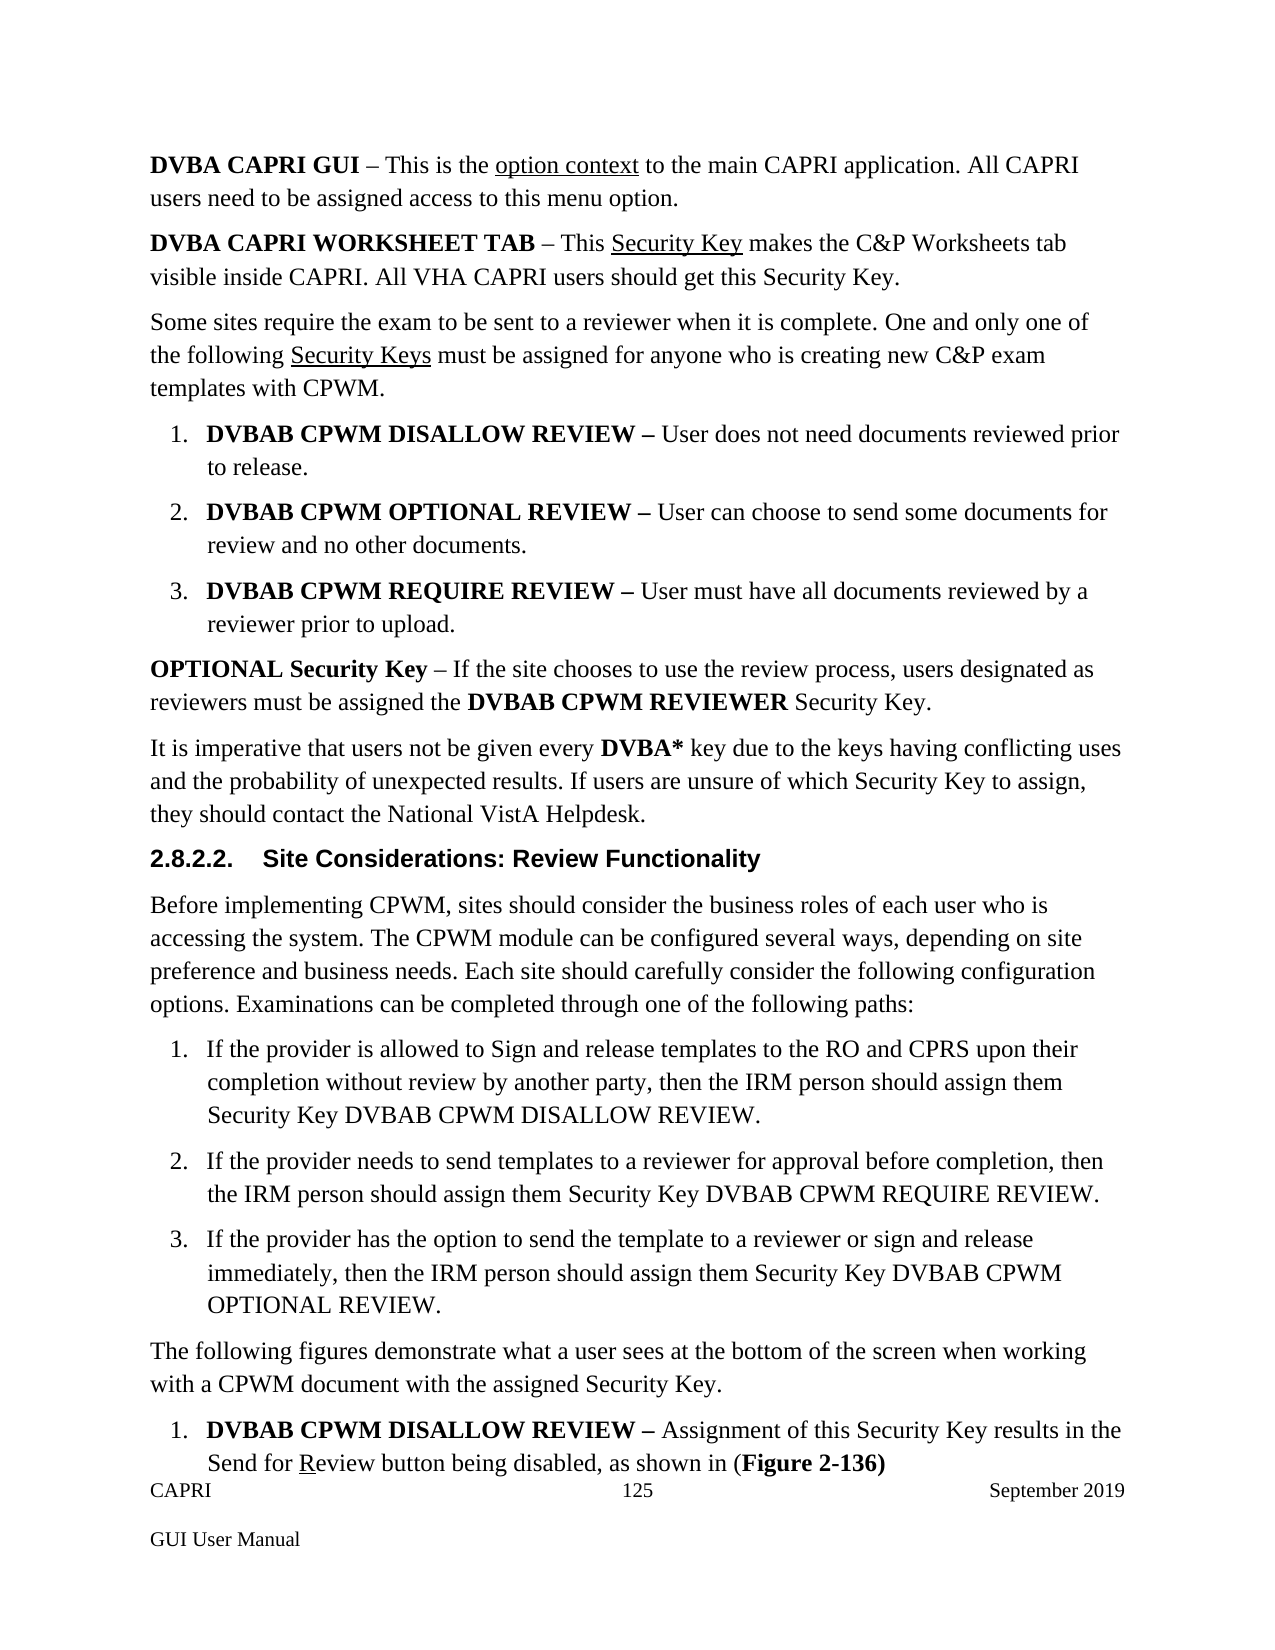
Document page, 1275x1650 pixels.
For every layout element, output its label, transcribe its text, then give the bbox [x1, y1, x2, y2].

text DVBA CAPRI GUI – This is the option context to the main CAPRI application. All CAPRI users need to be assigned access to this menu option. [150, 150, 1125, 212]
text It is imperative that users not be given every DVBA* key due to the keys having conflicting uses and the probability of unexpected results. If users are unsure of which Security Key to assign, they should contact the National VistA Helpdesk. [150, 733, 1125, 828]
subtitle Site Considerations: Review Functionality [150, 844, 1125, 873]
text 1. If the provider is allowed to Sign and release templates to the RO and CPRS upon their completion without review by another party, then the IRM person should assign them Security Key DVBAB CPWM DISALLOW REVIEW. [169, 1034, 1125, 1129]
text 3. DVBAB CPWM REQUIRE REVIEW – User must have all documents reviewed by a reviewer prior to upload. [169, 576, 1125, 637]
text 2. DVBAB CPWM OPTIONAL REVIEW – User can choose to send some documents for review and no other documents. [169, 497, 1125, 559]
text Before implementing CPWM, sites should consider the business roles of each user who is accessing the system. The CPWM module can be configured several ways, depending on site preference and business needs. Each site should carefully consider the following configuration options. Examinations can be completed through one of the following paths: [150, 890, 1125, 1018]
text 1. DVBAB CPWM DISALLOW REVIEW – User does not need documents reviewed prior to release. [169, 419, 1125, 480]
text The following figures demonstrate what a user sees at the bottom of the screen when working with a CPWM document with the assigned Security Key. [150, 1336, 1125, 1398]
text Some sites require the exam to be sent to a reviewer when it is complete. One and only one of the following Security Keys must be assigned for anyone who is creating new C&P exam templates with CPWM. [150, 307, 1125, 402]
text DVBA CAPRI WORKSHEET TAB – This Security Key makes the C&P Worksheets tab visible inside CAPRI. All VHA CAPRI users should get this Security Key. [150, 228, 1125, 290]
text OPTIONAL Security Key – If the site chooses to use the review process, users designated as reviewers must be assigned the DVBAB CPWM REVIEWER Security Key. [150, 654, 1125, 716]
text 2. If the provider needs to send templates to a reviewer for approval before completion, then the IRM person should assign them Security Key DVBAB CPWM REQUIRE REVIEW. [169, 1146, 1125, 1208]
text 3. If the provider has the option to send the template to a reviewer or sign and release immediately, then the IRM person should assign them Security Key DVBAB CPWM OPTIONAL REVIEW. [169, 1224, 1125, 1319]
